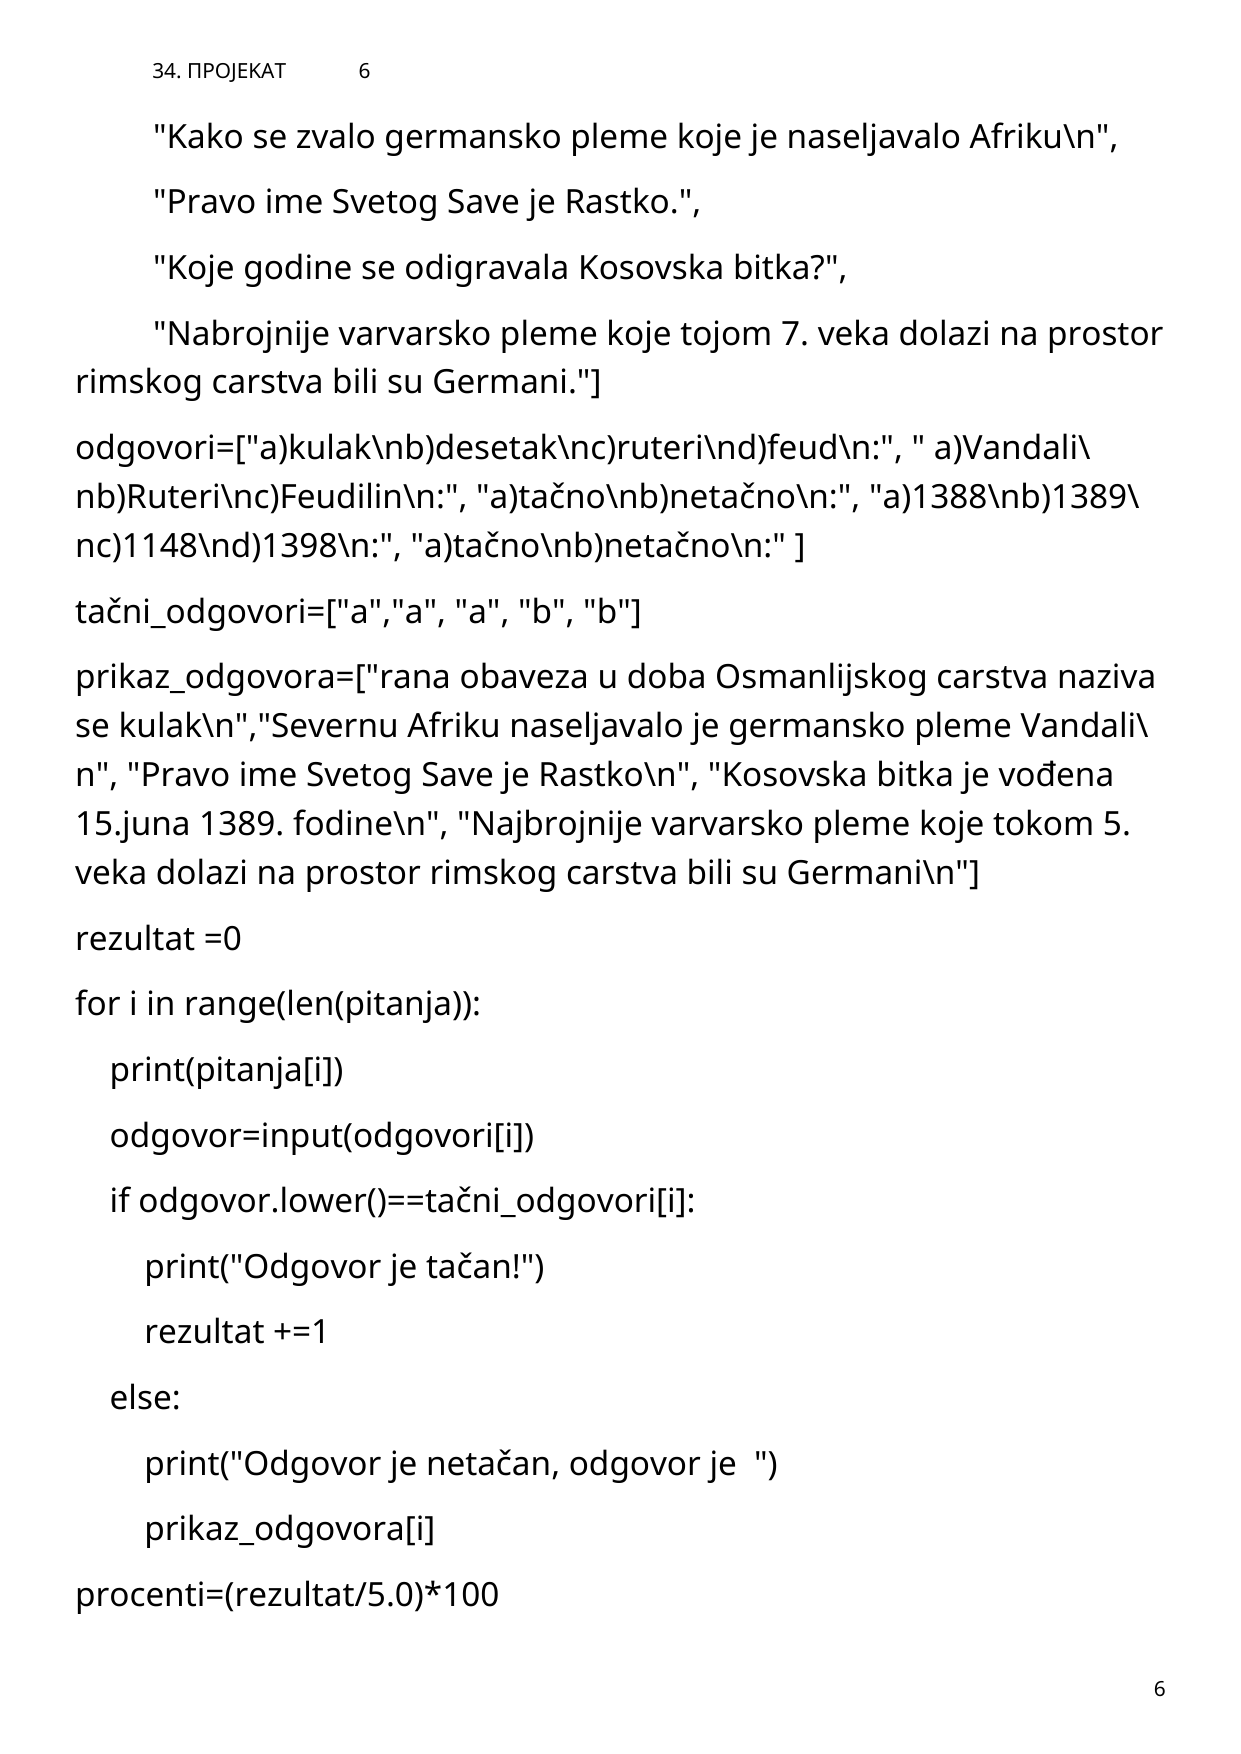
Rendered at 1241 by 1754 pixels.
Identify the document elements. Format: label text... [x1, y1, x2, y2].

text odgovor=input(odgovori[i]) [75, 1111, 1165, 1157]
text print("Odgovor je tačan!") [75, 1243, 1165, 1288]
text for i in range(len(pitanja)): [75, 980, 1165, 1026]
text "Kako se zvalo germansko pleme koje je naseljavalo Afriku\n", [75, 112, 1165, 158]
text "Nabrojnije varvarsko pleme koje tojom 7. veka dolazi na prostor rimskog carstva bili su Germani."] [75, 309, 1165, 404]
text odgovori=["a)kulak\nb)desetak\nc)ruteri\nd)feud\n:", " a)Vandali\nb)Ruteri\nc)Feudilin\n:", "a)tačno\nb)netačno\n:", "a)1388\nb)1389\nc)1148\nd)1398\n:", "a)tačno\nb)netačno\n:" ] [75, 424, 1165, 567]
text print("Odgovor je netačan, odgovor je ") [75, 1439, 1165, 1485]
text tačni_odgovori=["a","a", "a", "b", "b"] [75, 587, 1165, 633]
text "Pravo ime Svetog Save je Rastko.", [75, 178, 1165, 223]
text rezultat +=1 [75, 1308, 1165, 1354]
text prikaz_odgovora[i] [75, 1505, 1165, 1551]
text if odgovor.lower()==tačni_odgovori[i]: [75, 1177, 1165, 1222]
text else: [75, 1374, 1165, 1419]
text rezultat =0 [75, 914, 1165, 960]
text prikaz_odgovora=["rana obaveza u doba Osmanlijskog carstva naziva se kulak\n","Severnu Afriku naseljavalo je germansko pleme Vandali\n", "Pravo ime Svetog Save je Rastko\n", "Kosovska bitka je vođena 15.juna 1389. fodine\n", "Najbrojnije varvarsko pleme koje tokom 5. veka dolazi na prostor rimskog carstva bili su Germani\n"] [75, 653, 1165, 894]
text "Koje godine se odigravala Kosovska bitka?", [75, 244, 1165, 289]
text print(pitanja[i]) [75, 1046, 1165, 1091]
text procenti=(rezultat/5.0)*100 [75, 1571, 1165, 1616]
